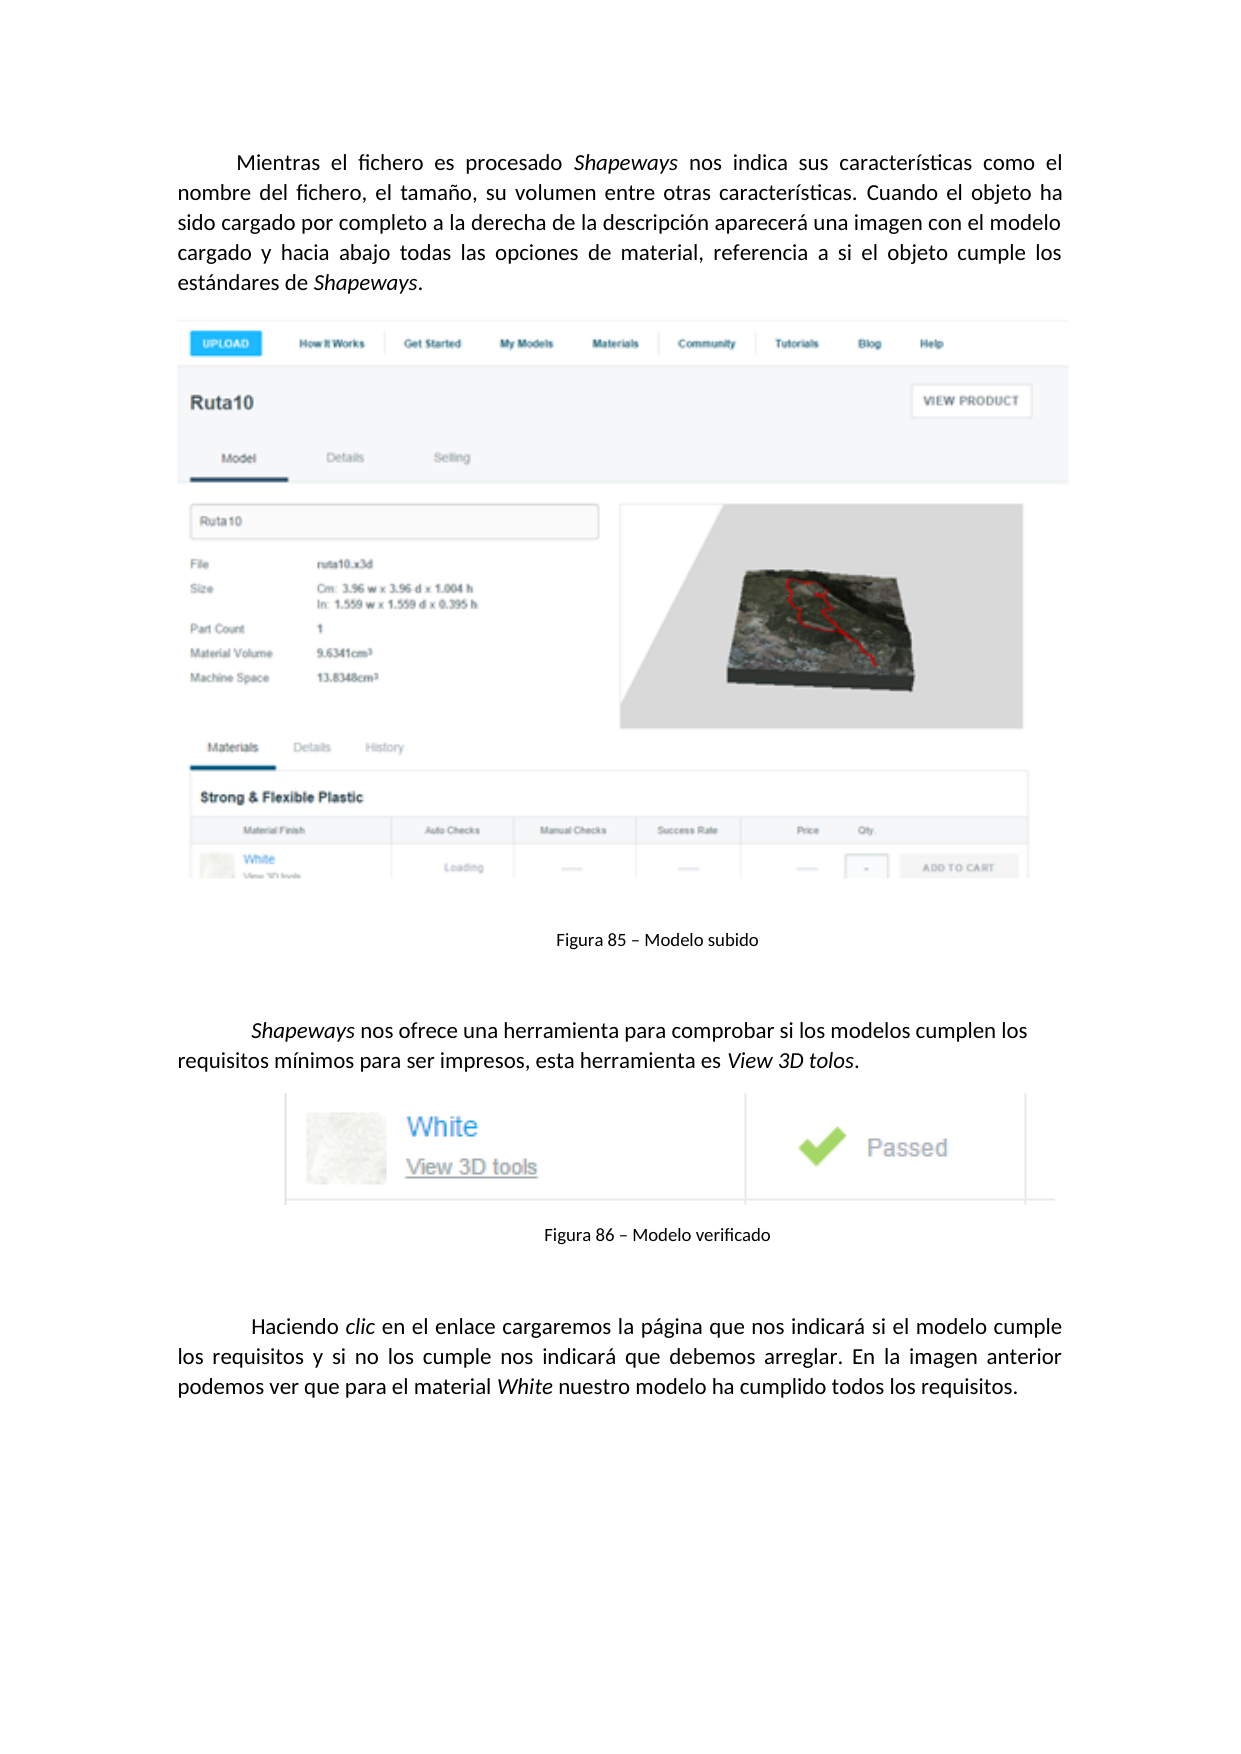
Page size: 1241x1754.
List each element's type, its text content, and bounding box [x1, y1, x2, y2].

text Mientras el fichero es procesado Shapeways nos indica sus características como el nombre del fichero, el tamaño, su volumen entre otras características. Cuando el objeto ha sido cargado por completo a la derecha de la descripción aparecerá una imagen con el modelo cargado y hacia abajo todas las opciones de material, referencia a si el objeto cumple los estándares de Shapeways. [177, 148, 1063, 296]
text Haciendo clic en el enlace cargaremos la página que nos indicará si el modelo cumple los requisitos y si no los cumple nos indicará que debemos arreglar. En la imagen anterior podemos ver que para el material White nuestro modelo ha cumplido todos los requisitos. [177, 1312, 1063, 1400]
text Shapeways nos ofrece una herramienta para comprobar si los modelos cumplen los requisitos mínimos para ser impresos, esta herramienta es View 3D tolos. [177, 1016, 1063, 1074]
list Figura 86 – Modelo verificado [252, 1224, 1063, 1247]
picture [177, 1093, 1055, 1205]
picture [177, 315, 1069, 909]
list Figura 85 – Modelo subido [252, 928, 1063, 951]
